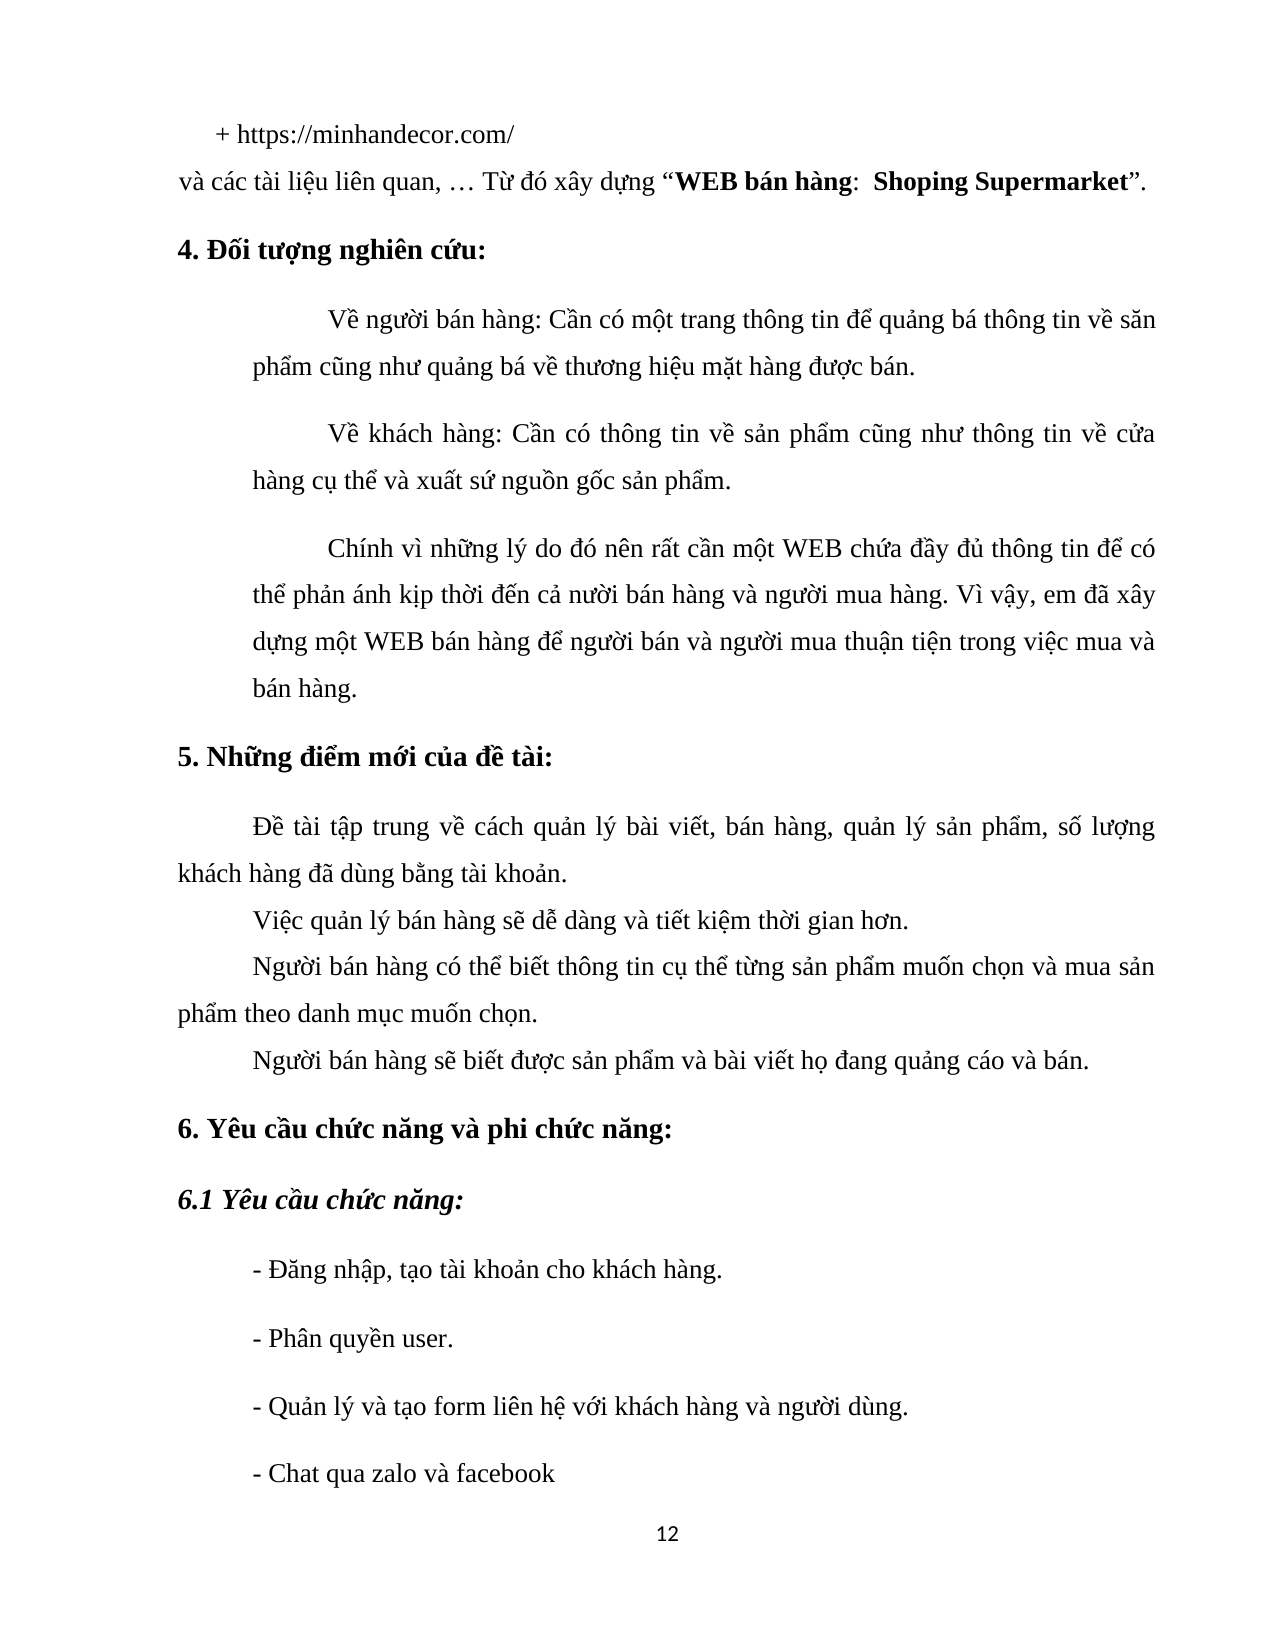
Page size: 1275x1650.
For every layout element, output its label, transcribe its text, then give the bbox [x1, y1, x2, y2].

list Đề tài tập trung về cách quản lý bài viết, bán hàng, quản lý sản phẩm, số lượng khách hàng đã dùng bằng tài khoản. [177, 810, 1157, 888]
text 4. Đối tượng nghiên cứu: [177, 232, 1157, 266]
text Về người bán hàng: Cần có một trang thông tin để quảng bá thông tin về săn phẩm cũng như quảng bá về thương hiệu mặt hàng được bán. [252, 303, 1157, 381]
text Về khách hàng: Cần có thông tin về sản phẩm cũng như thông tin về cửa hàng cụ thể và xuất sứ nguồn gốc sản phẩm. [252, 418, 1157, 495]
list và các tài liệu liên quan, … Từ đó xây dựng “WEB bán hàng: Shoping Supermarket”. [179, 165, 1157, 196]
text - Chat qua zalo và facebook [215, 1457, 1157, 1488]
list Việc quản lý bán hàng sẽ dễ dàng và tiết kiệm thời gian hơn. [177, 904, 1157, 935]
text - Quản lý và tạo form liên hệ với khách hàng và người dùng. [215, 1390, 1157, 1421]
list Người bán hàng sẽ biết được sản phẩm và bài viết họ đang quảng cáo và bán. [177, 1044, 1157, 1075]
text Chính vì những lý do đó nên rất cần một WEB chứa đầy đủ thông tin để có thể phản ánh kịp thời đến cả nười bán hàng và người mua hàng. Vì vậy, em đã xây dựng một WEB bán hàng để người bán và người mua thuận tiện trong việc mua và bán hàng. [252, 532, 1157, 703]
list Người bán hàng có thể biết thông tin cụ thể từng sản phẩm muốn chọn và mua sản phẩm theo danh mục muốn chọn. [177, 950, 1157, 1028]
text 6. Yêu cầu chức năng và phi chức năng: [177, 1111, 1157, 1145]
text - Phân quyền user. [215, 1322, 1157, 1353]
text 5. Những điểm mới của đề tài: [177, 739, 1157, 773]
list - Đăng nhập, tạo tài khoản cho khách hàng. [177, 1253, 1157, 1285]
list + https://minhandecor.com/ [177, 118, 1157, 149]
text 6.1 Yêu cầu chức năng: [177, 1182, 1157, 1216]
